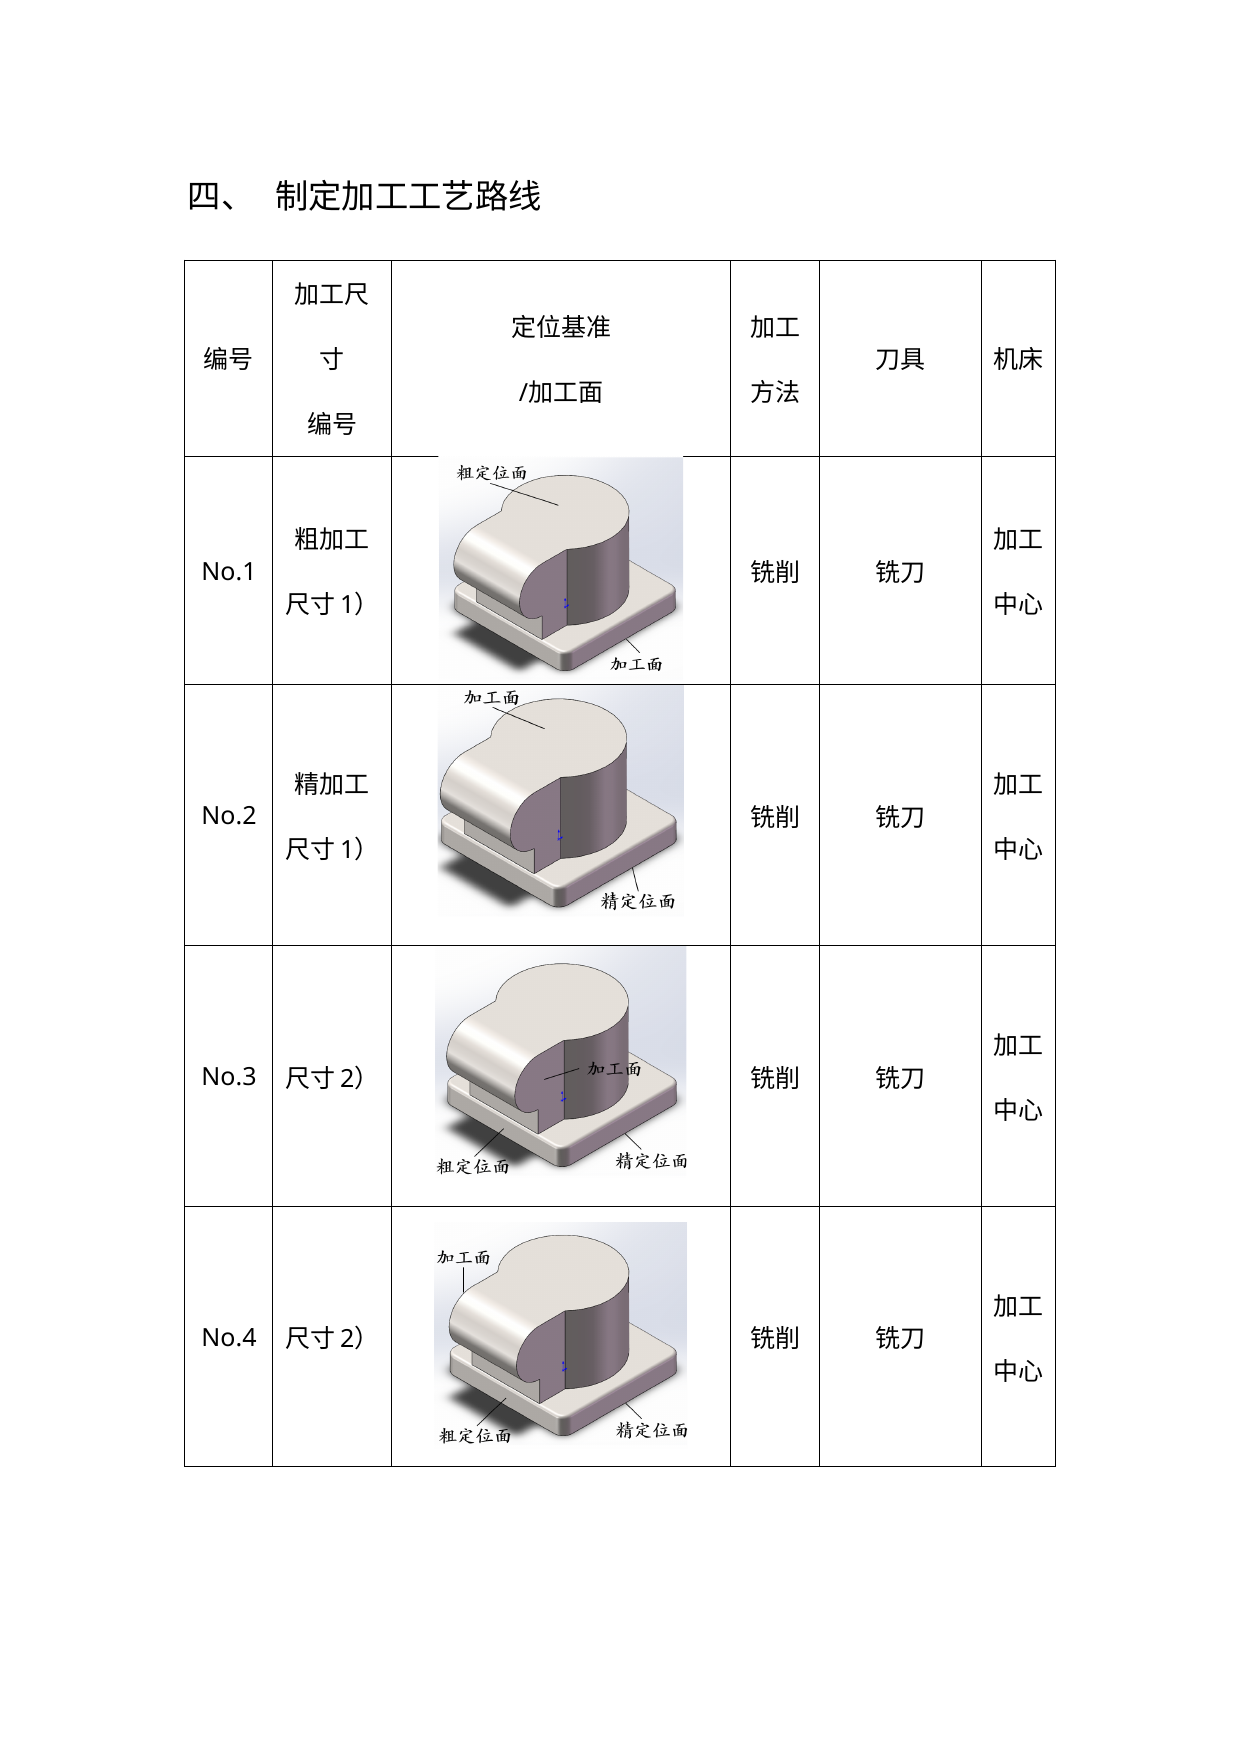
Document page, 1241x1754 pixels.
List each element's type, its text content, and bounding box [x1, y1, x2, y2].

table_cell 加工中心 [982, 946, 1055, 1206]
table_header 加工尺寸 编号 [273, 261, 391, 456]
picture [434, 1222, 688, 1449]
picture [435, 946, 687, 1178]
table_cell No.2 [185, 685, 272, 945]
table_header 加工 方法 [731, 261, 819, 456]
table_cell No.4 [185, 1207, 272, 1466]
table_header 机床 [982, 261, 1055, 456]
table_header 编号 [185, 261, 272, 456]
picture [437, 685, 684, 917]
table_cell [392, 1207, 730, 1466]
table_cell No.3 [185, 946, 272, 1206]
table_cell 加工中心 [982, 685, 1055, 945]
table_cell No.1 [185, 457, 272, 684]
table_cell [392, 457, 730, 684]
table_cell 尺寸2） [273, 1207, 391, 1466]
table_cell [392, 946, 730, 1206]
table_cell 铣削 [731, 946, 819, 1206]
table_cell 加工中心 [982, 457, 1055, 684]
picture [438, 456, 684, 681]
table_cell 精加工尺寸1） [273, 685, 391, 945]
list 制定加工工艺路线 [187, 162, 1053, 227]
table_header 刀具 [820, 261, 981, 456]
table_cell 铣削 [731, 457, 819, 684]
table_cell 铣刀 [820, 1207, 981, 1466]
table_cell 铣刀 [820, 946, 981, 1206]
table_header 定位基准 /加工面 [392, 261, 730, 456]
table_cell 铣刀 [820, 685, 981, 945]
table_cell 铣削 [731, 685, 819, 945]
table_cell 加工中心 [982, 1207, 1055, 1466]
table_cell 尺寸2） [273, 946, 391, 1206]
table_cell 铣削 [731, 1207, 819, 1466]
table_cell [392, 685, 730, 945]
table_cell 粗加工尺寸1） [273, 457, 391, 684]
table_cell 铣刀 [820, 457, 981, 684]
